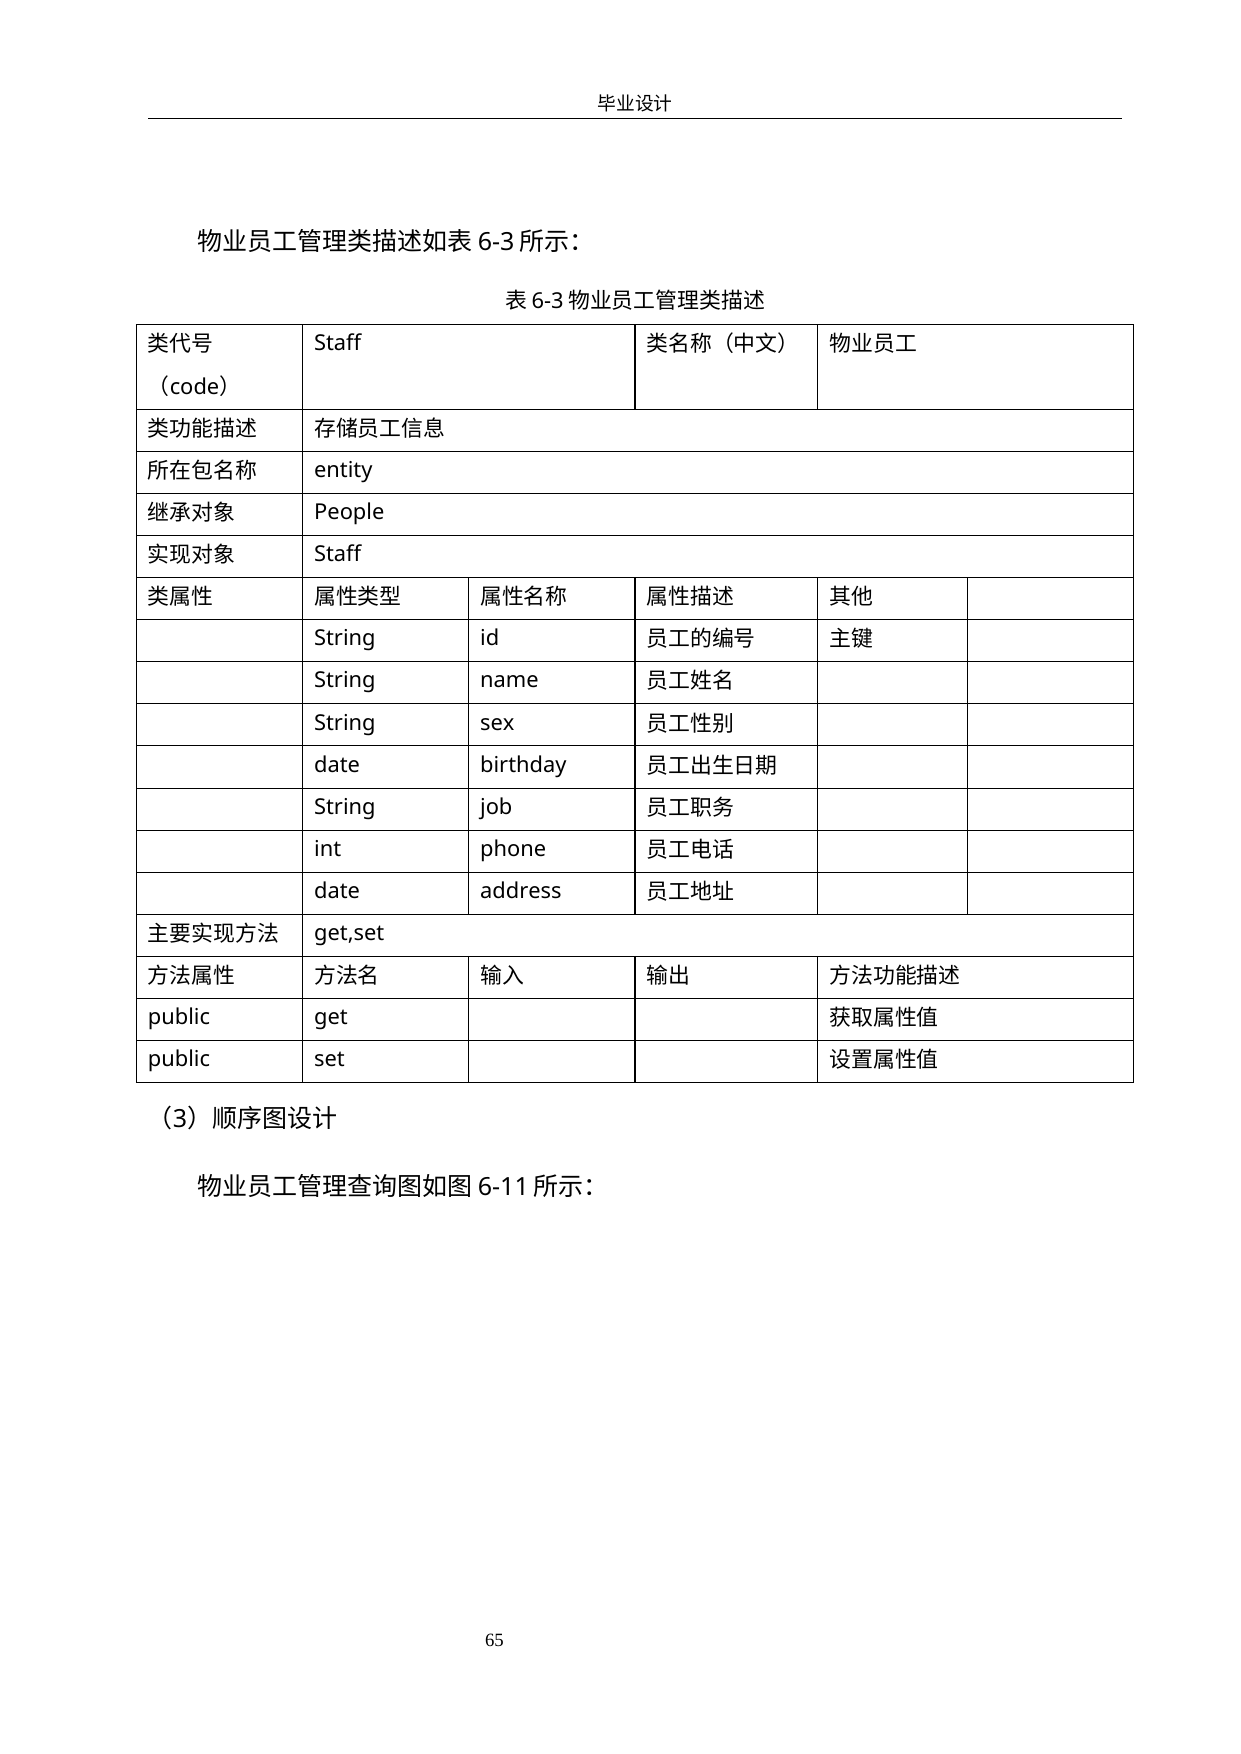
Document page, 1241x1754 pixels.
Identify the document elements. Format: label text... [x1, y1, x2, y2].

table_cell [968, 704, 1133, 745]
table_cell address [469, 873, 634, 914]
table_header 物业员工 [818, 325, 1133, 409]
table_cell 继承对象 [137, 494, 302, 535]
table_cell [968, 831, 1133, 872]
table_cell String [303, 704, 468, 745]
table_cell public [137, 999, 302, 1040]
table_cell birthday [469, 746, 634, 787]
table_cell 获取属性值 [818, 999, 1133, 1040]
table_cell String [303, 620, 468, 661]
table_cell name [469, 662, 634, 703]
table_header 类名称（中文） [636, 325, 817, 409]
table_cell String [303, 662, 468, 703]
table_cell date [303, 746, 468, 787]
table_cell [137, 873, 302, 914]
table_cell [968, 662, 1133, 703]
table_cell set [303, 1041, 468, 1082]
table_cell phone [469, 831, 634, 872]
table_cell 员工职务 [636, 789, 817, 829]
table_cell 属性类型 [303, 578, 468, 619]
table_cell 所在包名称 [137, 452, 302, 493]
table_cell date [303, 873, 468, 914]
table_cell [818, 873, 967, 914]
text 表6-3物业员工管理类描述 [148, 282, 1122, 316]
table_cell 属性描述 [636, 578, 817, 619]
table_header Staff [303, 325, 634, 409]
table_cell public [137, 1041, 302, 1082]
table_cell [469, 999, 634, 1040]
table_cell 员工性别 [636, 704, 817, 745]
table_cell 设置属性值 [818, 1041, 1133, 1082]
table_cell entity [303, 452, 1133, 493]
table_cell 属性名称 [469, 578, 634, 619]
table_cell [818, 746, 967, 787]
table_cell 员工电话 [636, 831, 817, 872]
table_cell 类属性 [137, 578, 302, 619]
table_cell [968, 620, 1133, 661]
table_cell 主键 [818, 620, 967, 661]
table_cell [968, 873, 1133, 914]
table_cell sex [469, 704, 634, 745]
table_cell Staff [303, 536, 1133, 577]
table_cell [137, 746, 302, 787]
table_cell 员工的编号 [636, 620, 817, 661]
table_cell 员工地址 [636, 873, 817, 914]
table_cell 方法名 [303, 957, 468, 998]
table_cell [137, 789, 302, 829]
table_cell 存储员工信息 [303, 410, 1133, 451]
table_cell [818, 662, 967, 703]
table_cell [818, 704, 967, 745]
text （3）顺序图设计 [148, 1083, 1122, 1151]
table_cell [968, 746, 1133, 787]
table_cell 方法功能描述 [818, 957, 1133, 998]
table_cell 员工出生日期 [636, 746, 817, 787]
table_cell [968, 789, 1133, 829]
table_cell [818, 831, 967, 872]
table_cell int [303, 831, 468, 872]
table_cell [469, 1041, 634, 1082]
table_cell String [303, 789, 468, 829]
table_cell [137, 662, 302, 703]
table_cell 主要实现方法 [137, 915, 302, 956]
table_cell 输出 [636, 957, 817, 998]
table_cell get [303, 999, 468, 1040]
table_cell 其他 [818, 578, 967, 619]
table_cell [818, 789, 967, 829]
table_cell id [469, 620, 634, 661]
table_cell 输入 [469, 957, 634, 998]
table_cell 实现对象 [137, 536, 302, 577]
text 物业员工管理类描述如表6-3所示： [148, 205, 1122, 273]
table_cell job [469, 789, 634, 829]
table_cell [137, 831, 302, 872]
table_cell get,set [303, 915, 1133, 956]
table_cell People [303, 494, 1133, 535]
table_cell 方法属性 [137, 957, 302, 998]
table_cell [137, 704, 302, 745]
text 物业员工管理查询图如图6-11所示： [148, 1151, 1122, 1219]
table_cell [137, 620, 302, 661]
table_cell [636, 999, 817, 1040]
table_cell 类功能描述 [137, 410, 302, 451]
table_cell [968, 578, 1133, 619]
table_cell 员工姓名 [636, 662, 817, 703]
table_header 类代号（code） [137, 325, 302, 409]
table_cell [636, 1041, 817, 1082]
